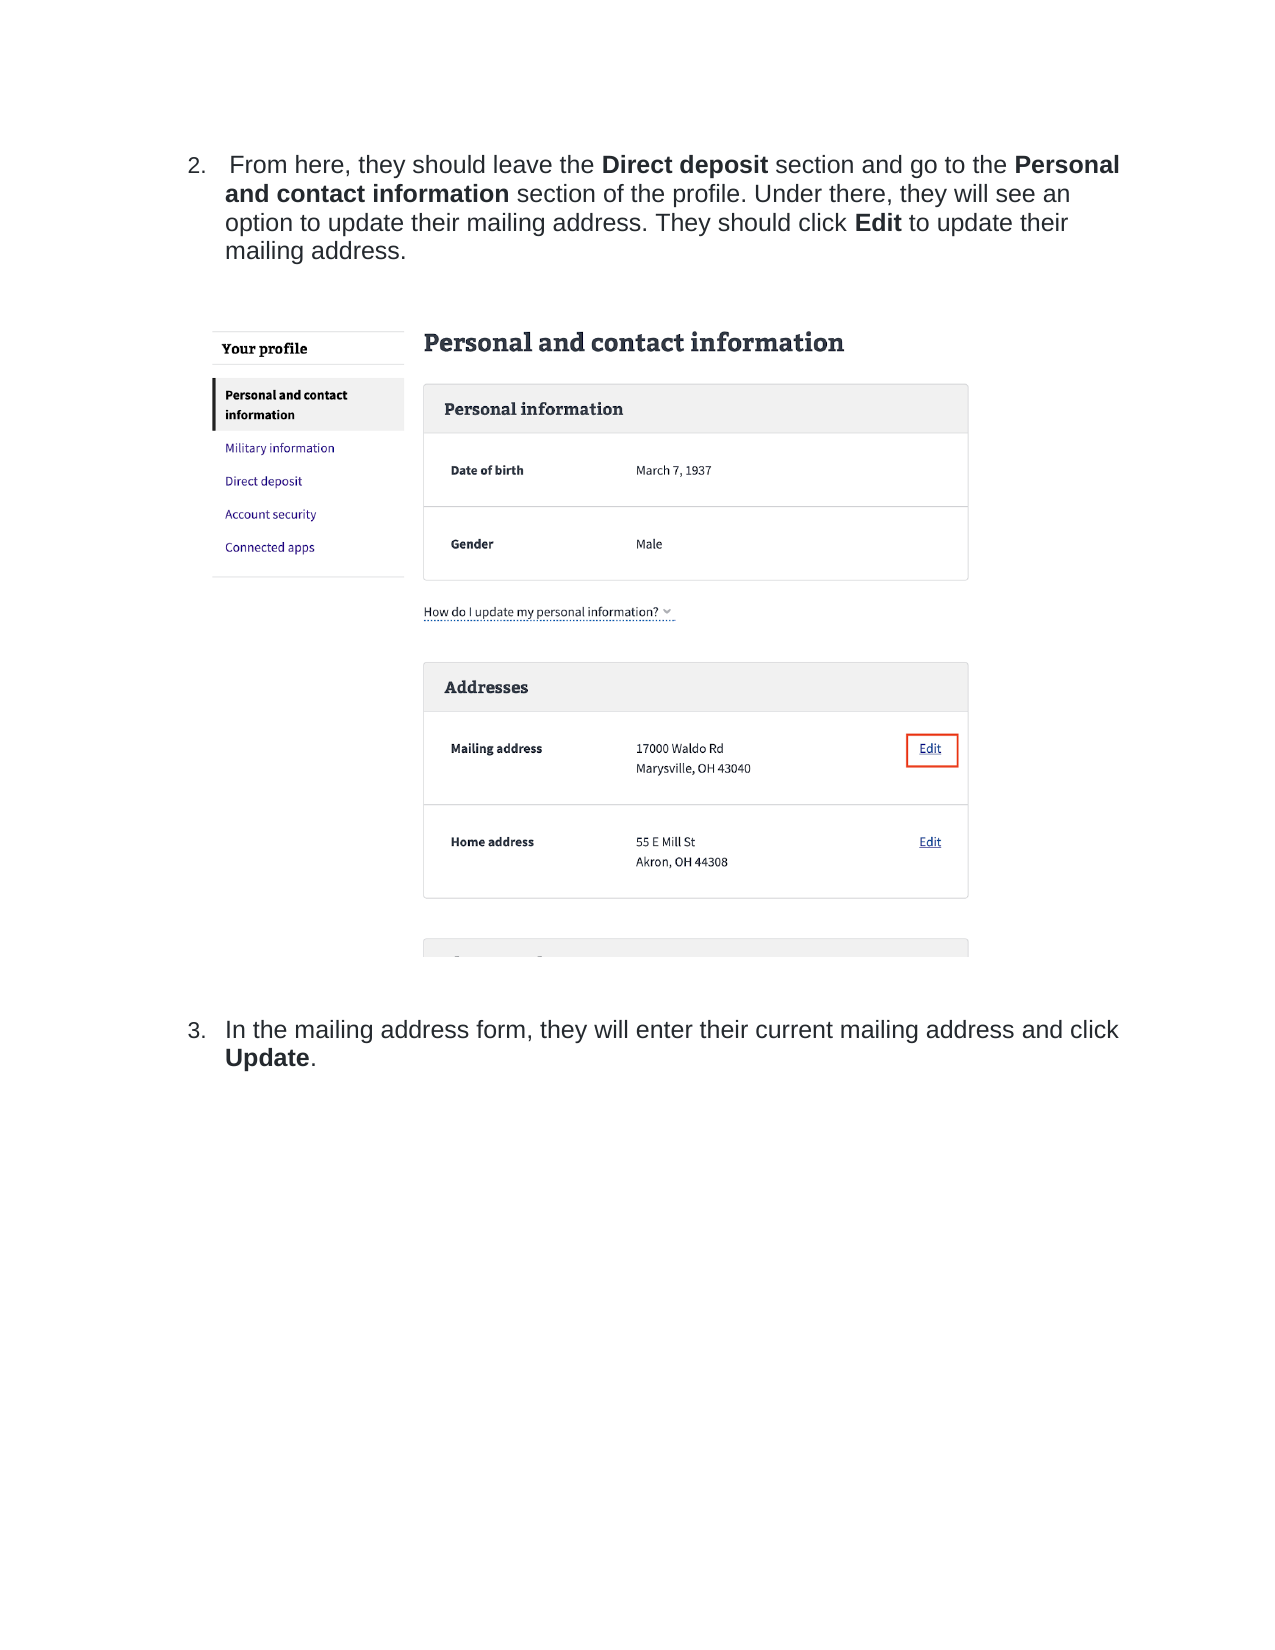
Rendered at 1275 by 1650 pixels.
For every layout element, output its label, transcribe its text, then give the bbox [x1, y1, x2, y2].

list From here, they should leave the Direct deposit section and go to the Personal and contact information section of the profile. Under there, they will see an option to update their mailing address. They should click Edit to update their mailing address. [187, 150, 1125, 265]
picture [150, 300, 1125, 957]
list In the mailing address form, they will enter their current mailing address and click Update. [187, 1014, 1125, 1072]
